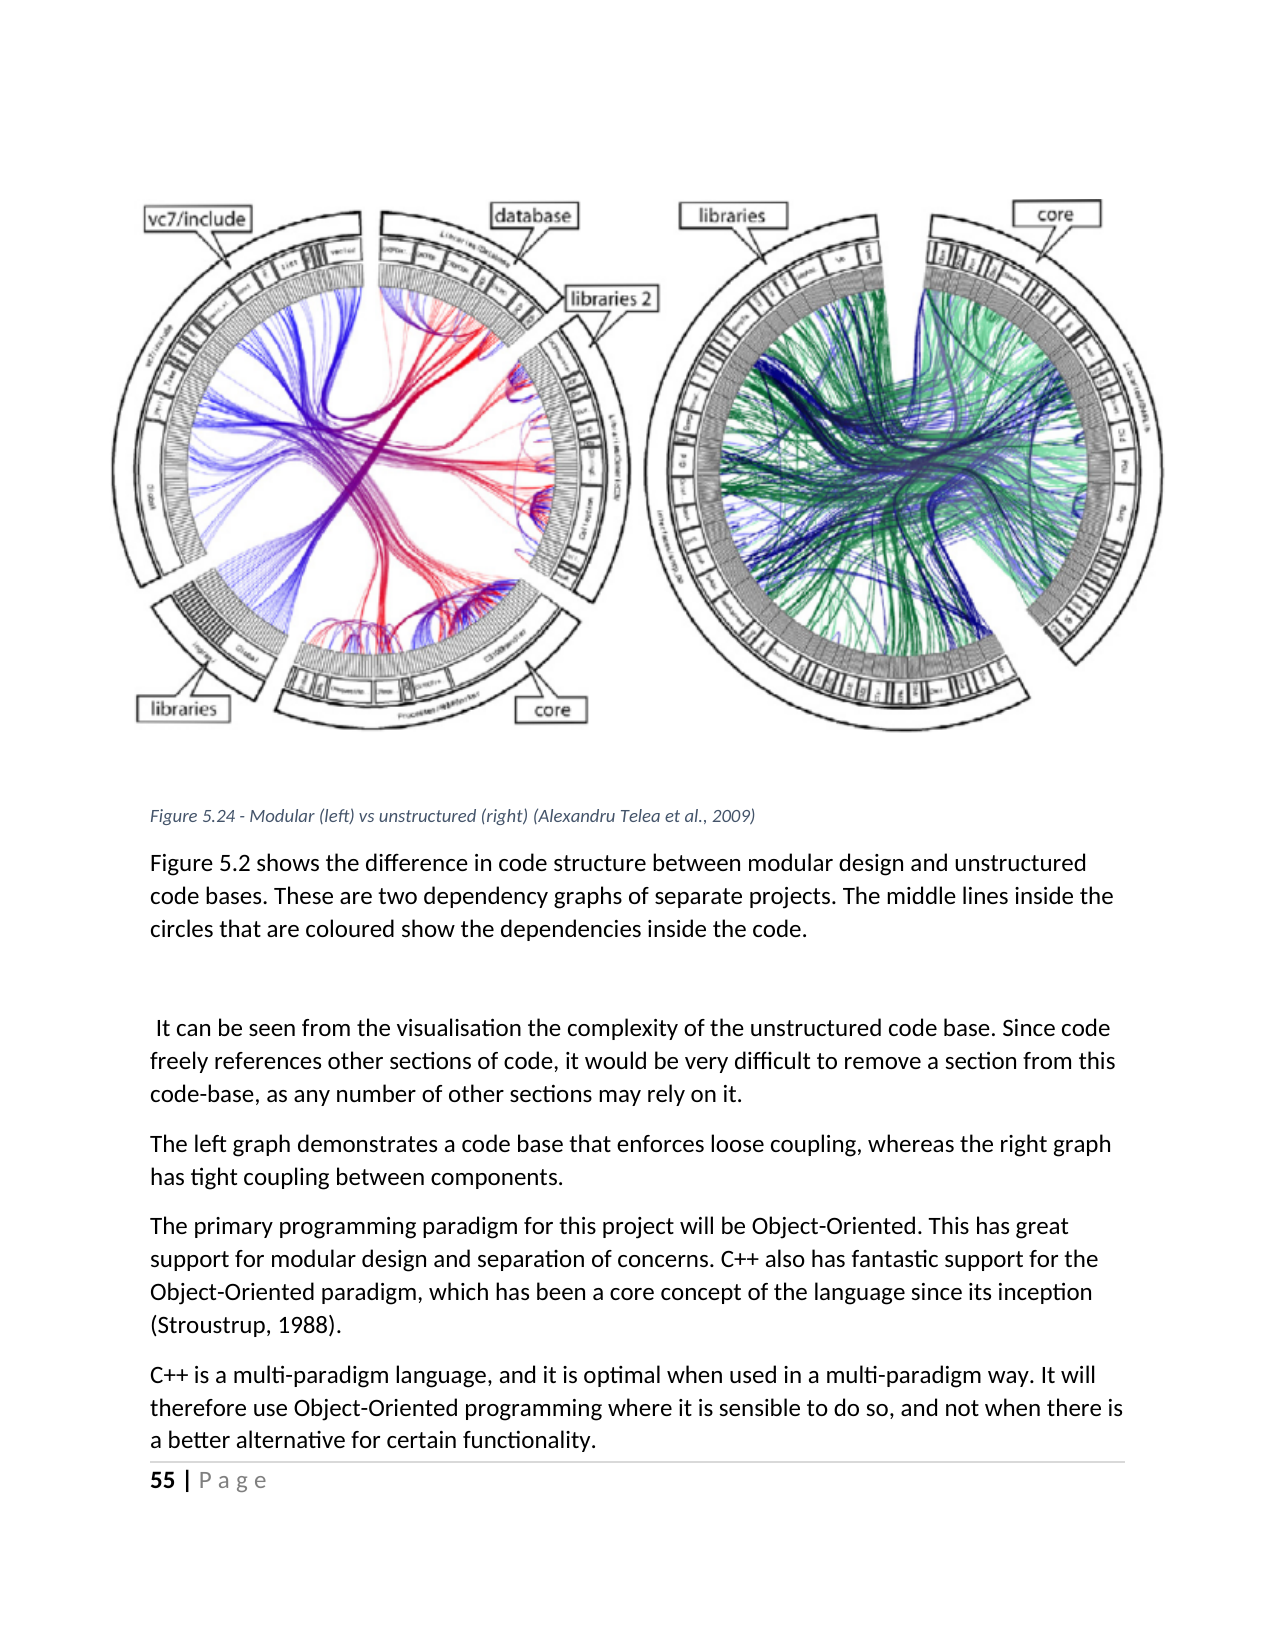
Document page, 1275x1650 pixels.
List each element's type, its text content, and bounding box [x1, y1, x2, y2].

text C++ is a multi-paradigm language, and it is optimal when used in a multi-paradigm way. It will therefore use Object-Oriented programming where it is sensible to do so, and not when there is a better alternative for certain functionality. [150, 1359, 1125, 1455]
text Figure 5.2 shows the difference in code structure between modular design and unstructured code bases. These are two dependency graphs of separate projects. The middle lines inside the circles that are coloured show the dependencies inside the code. [150, 847, 1125, 944]
text The left graph demonstrates a code base that enforces loose coupling, whereas the right graph has tight coupling between components. [150, 1128, 1125, 1191]
text It can be seen from the visualisation the complexity of the unstructured code base. Since code freely references other sections of code, it would be very difficult to remove a section from this code-base, as any number of other sections may rely on it. [150, 1012, 1125, 1109]
picture [109, 199, 1166, 733]
text The primary programming paradigm for this project will be Object-Oriented. This has great support for modular design and separation of concerns. C++ also has fantastic support for the Object-Oriented paradigm, which has been a core concept of the language since its inception (Stroustrup, 1988). [150, 1210, 1125, 1340]
